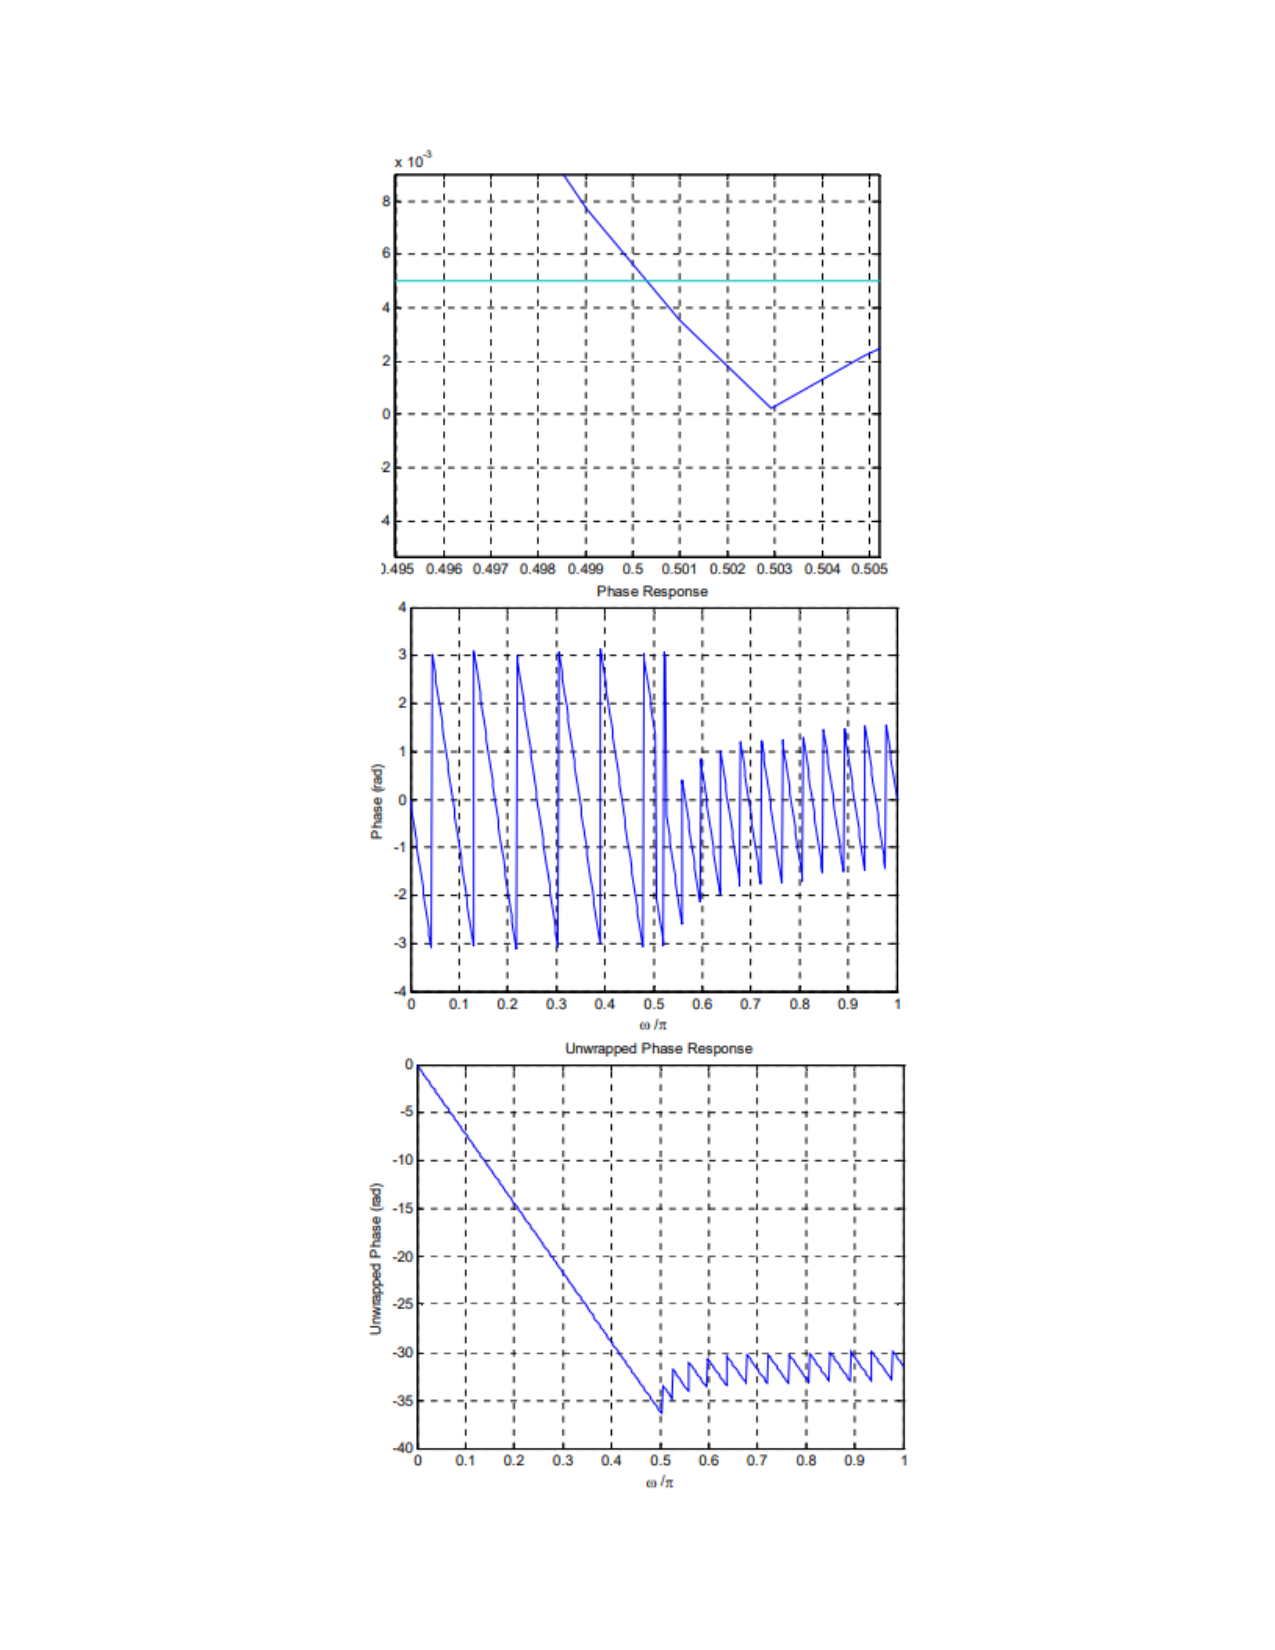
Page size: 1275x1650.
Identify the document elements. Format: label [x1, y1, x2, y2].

picture [362, 147, 913, 1497]
